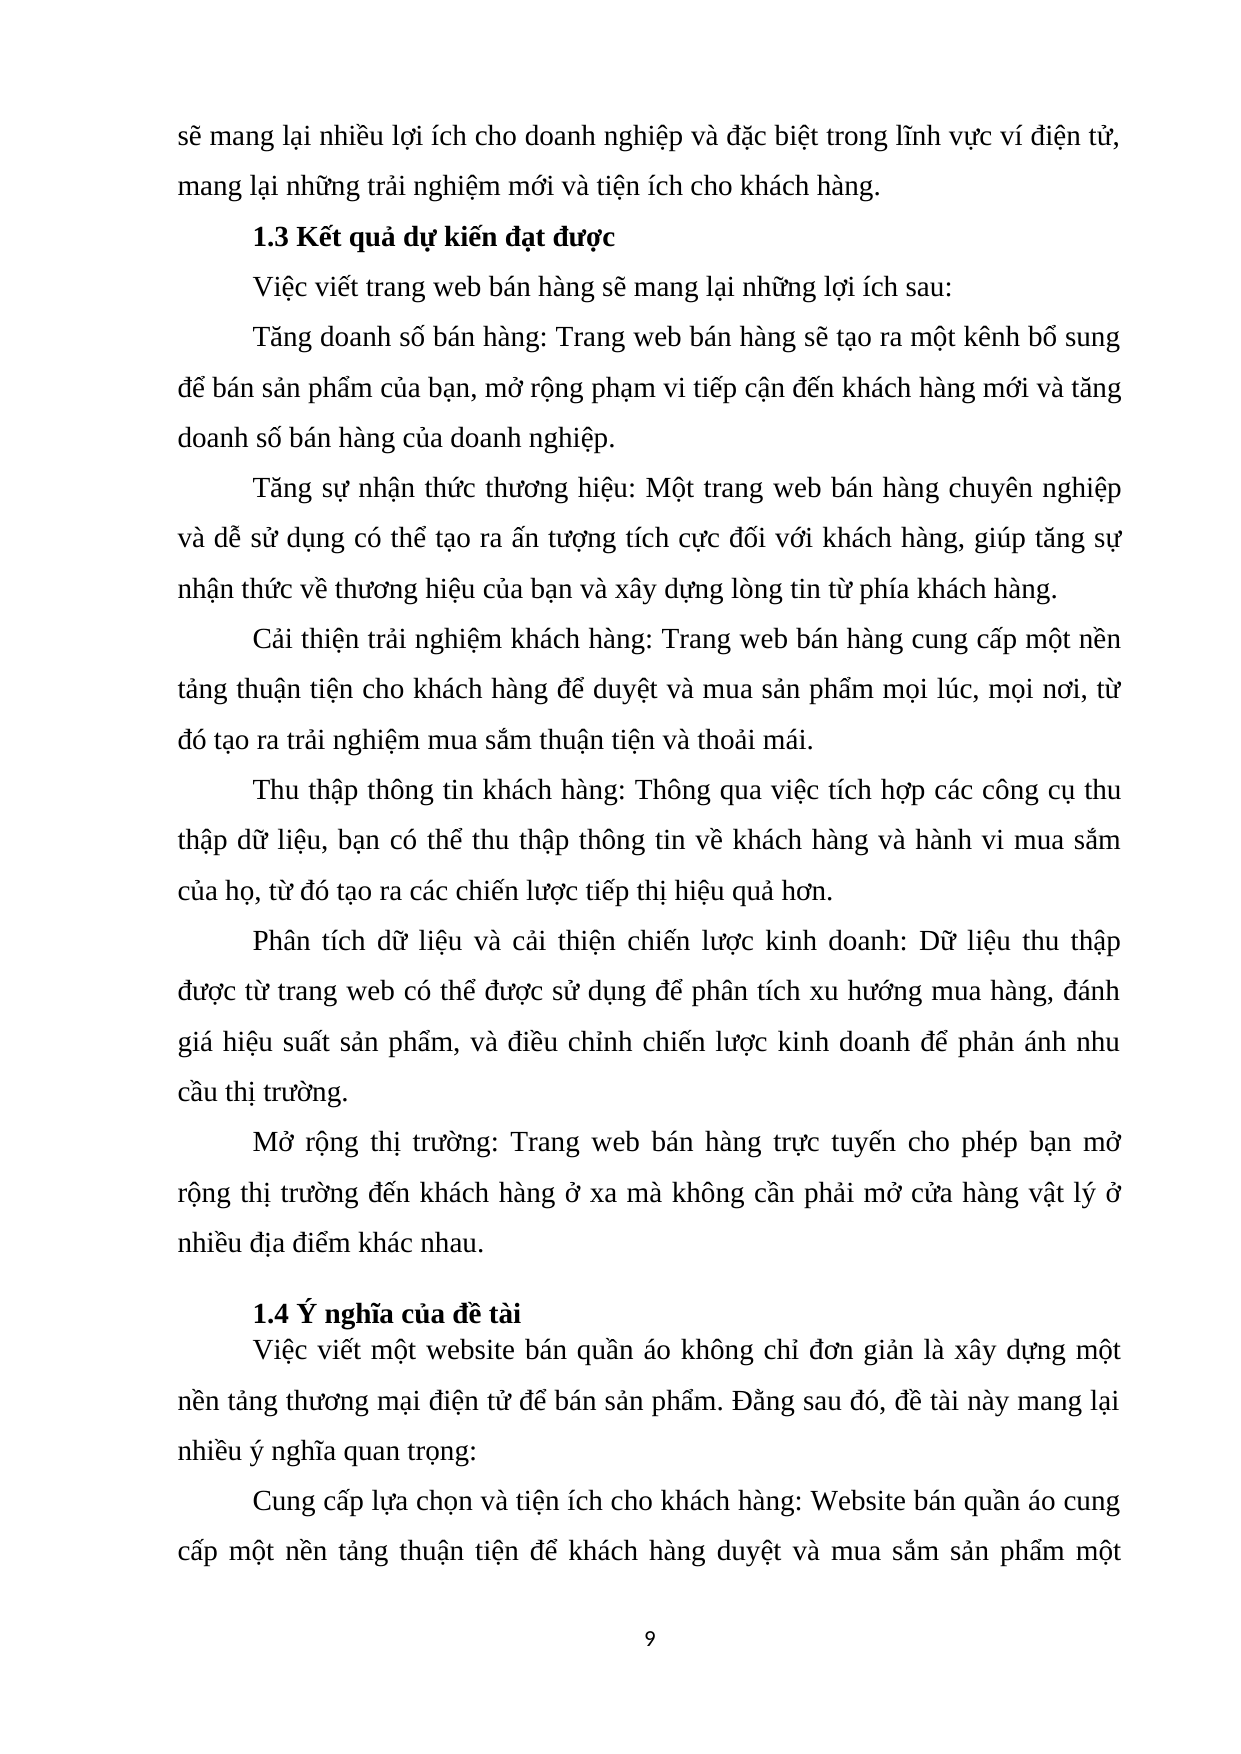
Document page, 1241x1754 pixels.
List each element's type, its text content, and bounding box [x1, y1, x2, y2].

subtitle 1.4 Ý nghĩa của đề tài [177, 1296, 1122, 1330]
text Cải thiện trải nghiệm khách hàng: Trang web bán hàng cung cấp một nền tảng thuận tiện cho khách hàng để duyệt và mua sản phẩm mọi lúc, mọi nơi, từ đó tạo ra trải nghiệm mua sắm thuận tiện và thoải mái. [177, 621, 1122, 755]
text Mở rộng thị trường: Trang web bán hàng trực tuyến cho phép bạn mở rộng thị trường đến khách hàng ở xa mà không cần phải mở cửa hàng vật lý ở nhiều địa điểm khác nhau. [177, 1124, 1122, 1258]
text Phân tích dữ liệu và cải thiện chiến lược kinh doanh: Dữ liệu thu thập được từ trang web có thể được sử dụng để phân tích xu hướng mua hàng, đánh giá hiệu suất sản phẩm, và điều chỉnh chiến lược kinh doanh để phản ánh nhu cầu thị trường. [177, 923, 1122, 1108]
text Thu thập thông tin khách hàng: Thông qua việc tích hợp các công cụ thu thập dữ liệu, bạn có thể thu thập thông tin về khách hàng và hành vi mua sắm của họ, từ đó tạo ra các chiến lược tiếp thị hiệu quả hơn. [177, 772, 1122, 906]
text Việc viết một website bán quần áo không chỉ đơn giản là xây dựng một nền tảng thương mại điện tử để bán sản phẩm. Đằng sau đó, đề tài này mang lại nhiều ý nghĩa quan trọng: [177, 1332, 1122, 1466]
text Tăng doanh số bán hàng: Trang web bán hàng sẽ tạo ra một kênh bổ sung để bán sản phẩm của bạn, mở rộng phạm vi tiếp cận đến khách hàng mới và tăng doanh số bán hàng của doanh nghiệp. [177, 319, 1122, 453]
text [177, 1483, 1122, 1567]
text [177, 118, 1122, 202]
text Việc viết trang web bán hàng sẽ mang lại những lợi ích sau: [177, 269, 1122, 303]
list Kết quả dự kiến đạt được [252, 219, 1122, 252]
text Tăng sự nhận thức thương hiệu: Một trang web bán hàng chuyên nghiệp và dễ sử dụng có thể tạo ra ấn tượng tích cực đối với khách hàng, giúp tăng sự nhận thức về thương hiệu của bạn và xây dựng lòng tin từ phía khách hàng. [177, 470, 1122, 604]
